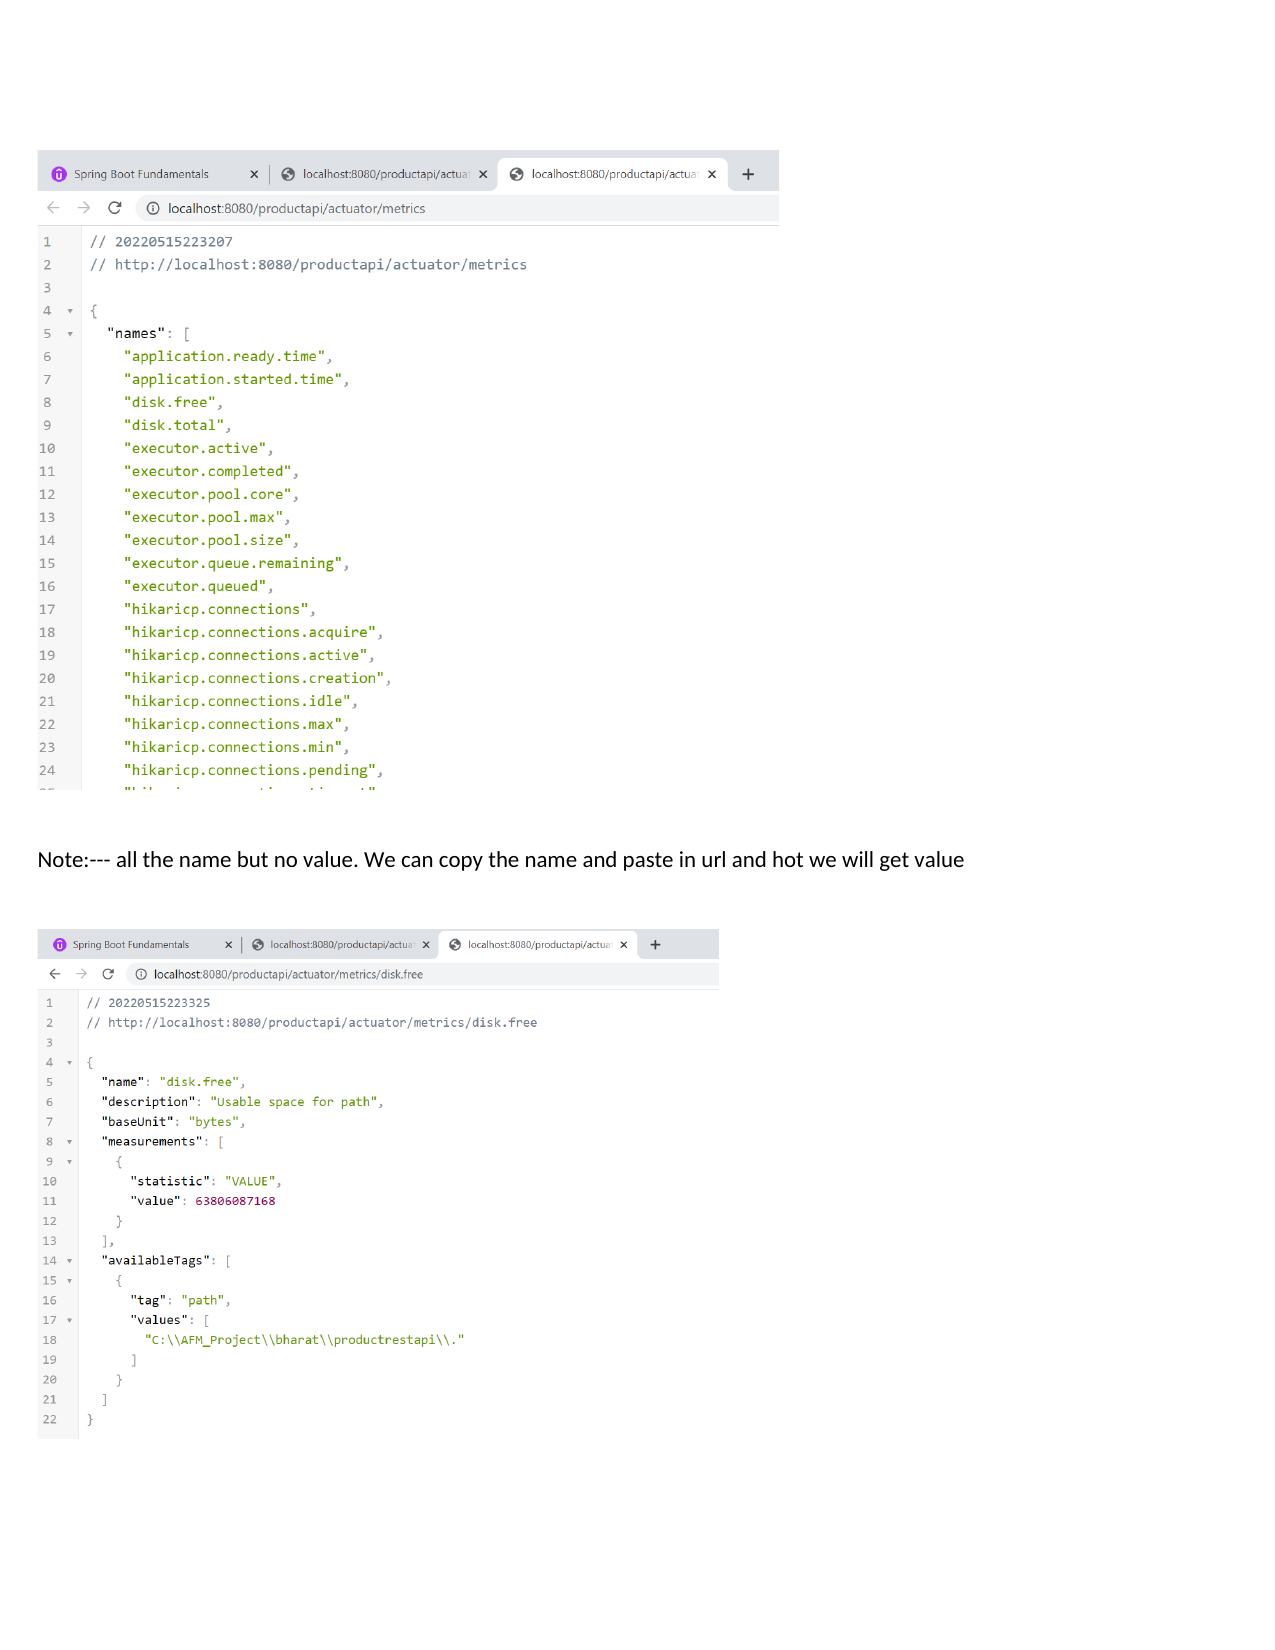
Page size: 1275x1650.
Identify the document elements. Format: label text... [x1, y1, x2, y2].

text Note:--- all the name but no value. We can copy the name and paste in url and hot we will get value [37, 846, 1219, 874]
picture [37, 929, 719, 1439]
picture [37, 150, 780, 790]
